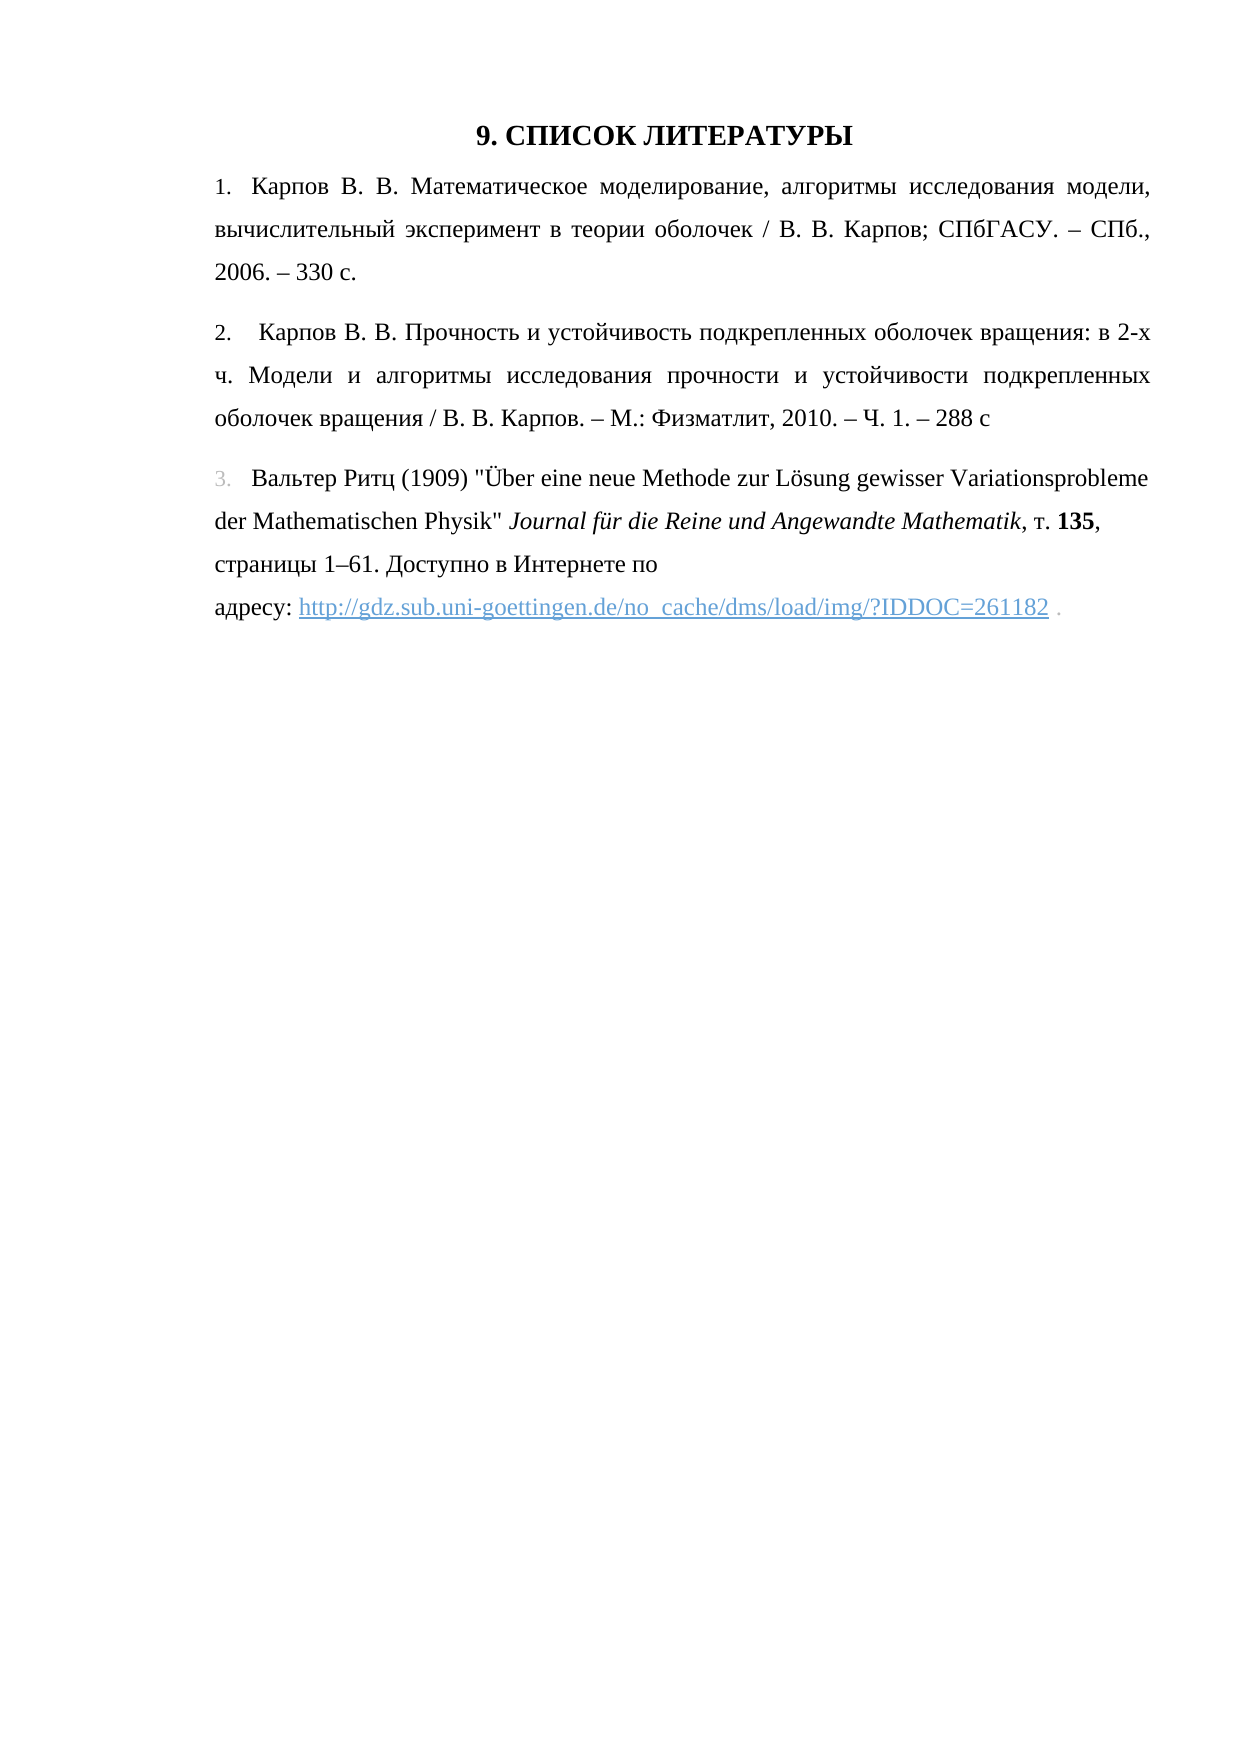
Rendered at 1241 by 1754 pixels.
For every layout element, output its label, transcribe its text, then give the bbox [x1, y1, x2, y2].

list Карпов В. В. Математическое моделирование, алгоритмы исследования модели, вычислительный эксперимент в теории оболочек / В. В. Карпов; СПбГАСУ. – СПб., 2006. – 330 с. [214, 171, 1152, 286]
list Вальтер Ритц (1909) "Über eine neue Methode zur Lösung gewisser Variationsprobleme der Mathematischen Physik" Journal für die Reine und Angewandte Mathematik, т. 135, страницы 1–61. Доступно в Интернете по адресу: http://gdz.sub.uni-goettingen.de/no_cache/dms/load/img/?IDDOC=261182 . [214, 463, 1152, 621]
text 9. СПИСОК ЛИТЕРАТУРЫ [177, 118, 1152, 152]
list Карпов В. В. Прочность и устойчивость подкрепленных оболочек вращения: в 2-х ч. Модели и алгоритмы исследования прочности и устойчивости подкрепленных оболочек вращения / В. В. Карпов. – М.: Физматлит, 2010. – Ч. 1. – 288 с [214, 317, 1152, 432]
